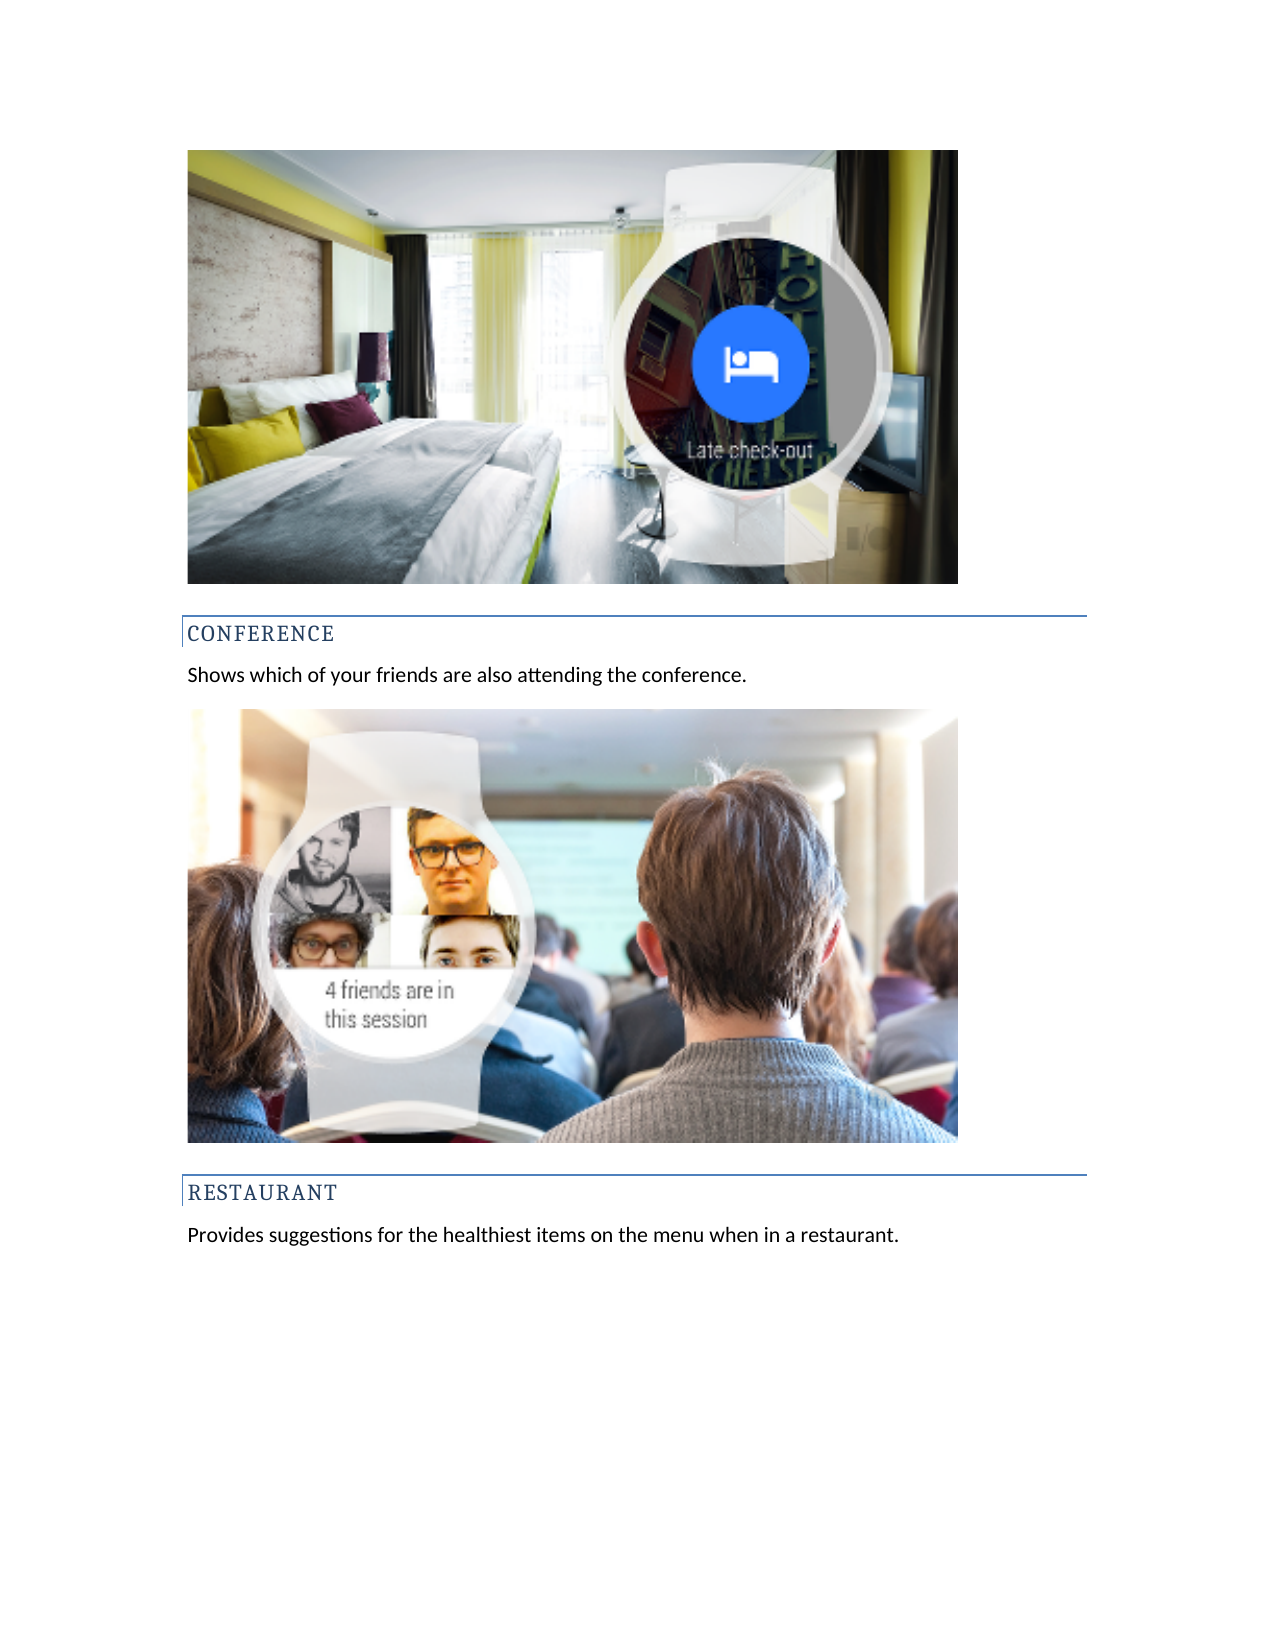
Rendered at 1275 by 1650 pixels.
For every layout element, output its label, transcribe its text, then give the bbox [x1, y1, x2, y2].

subtitle Conference [183, 617, 1087, 647]
subtitle Restaurant [183, 1176, 1087, 1206]
picture [187, 709, 958, 1143]
picture [187, 150, 958, 584]
text Provides suggestions for the healthiest items on the menu when in a restaurant. [187, 1210, 1087, 1247]
text Shows which of your friends are also attending the conference. [187, 651, 1087, 688]
